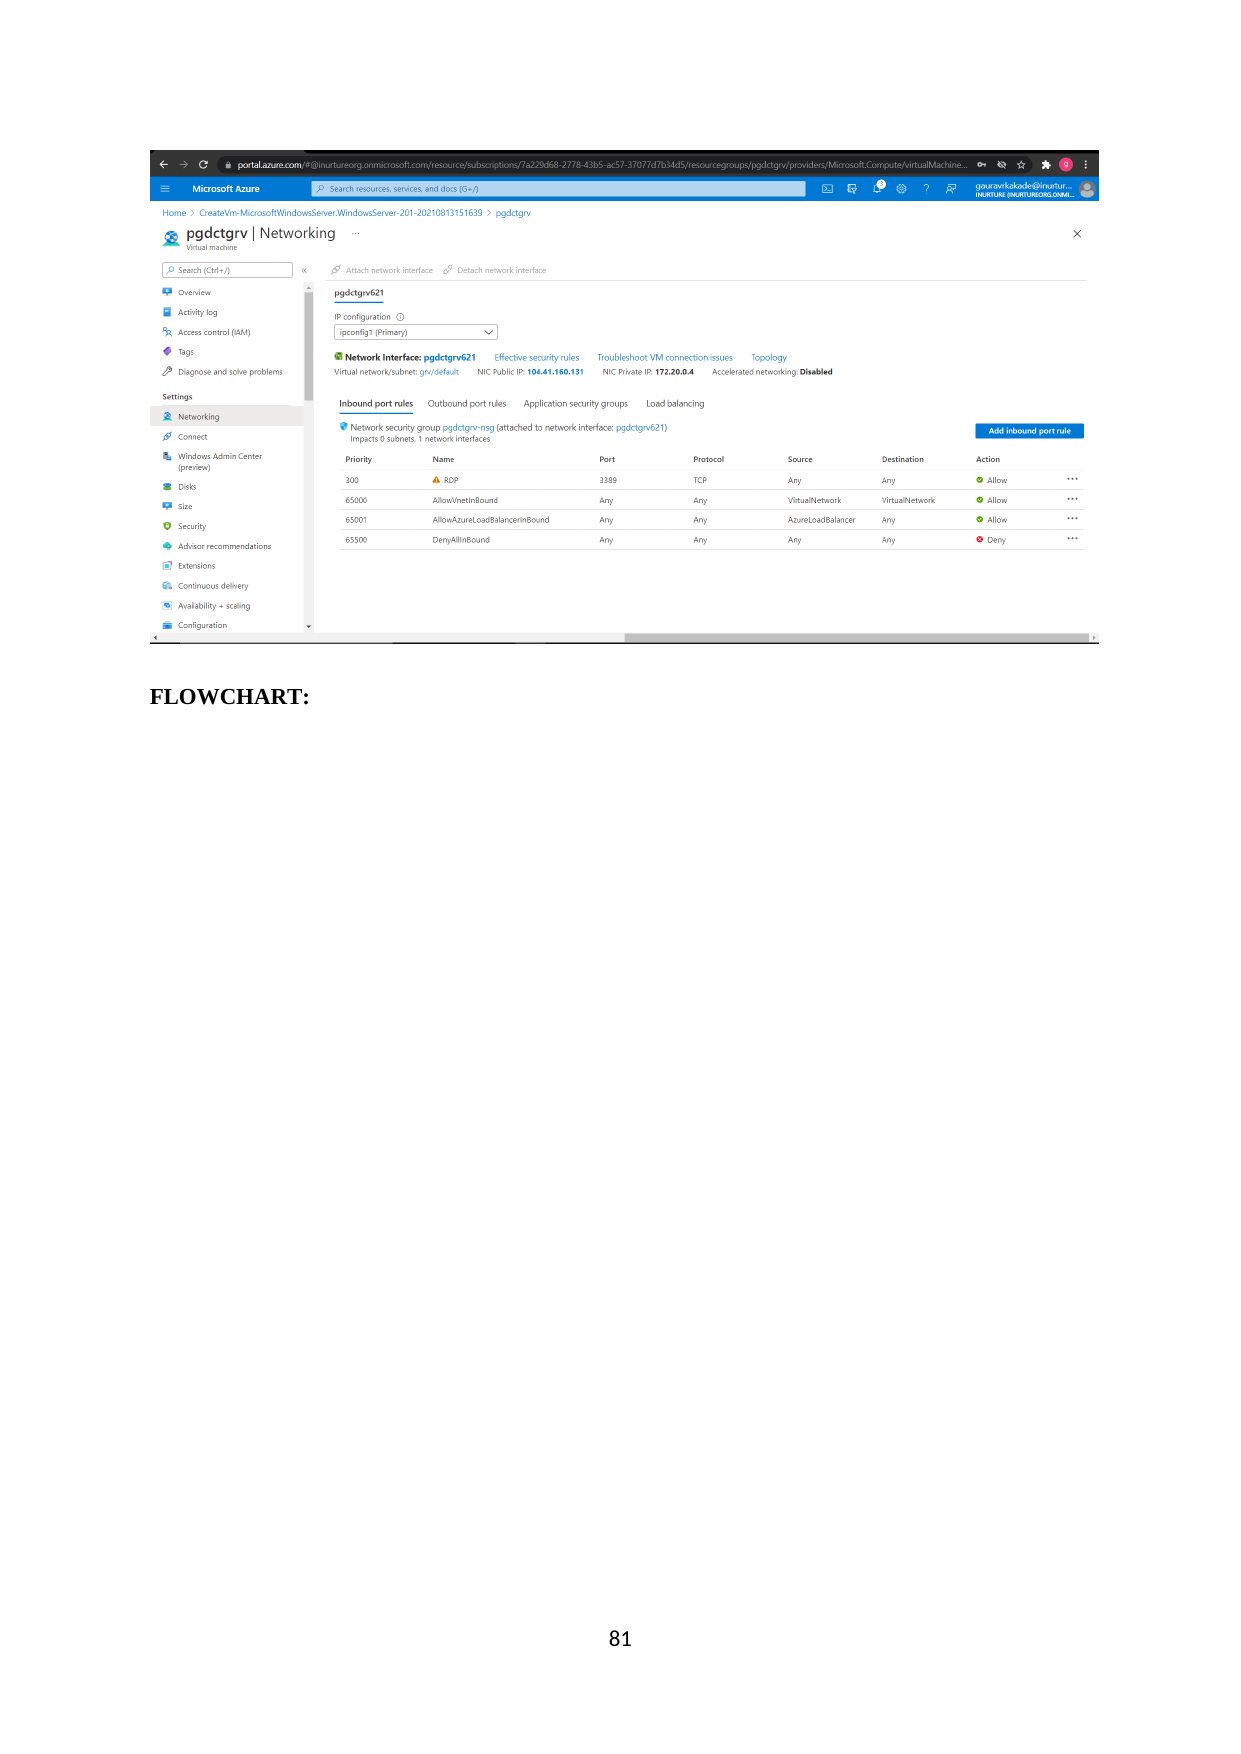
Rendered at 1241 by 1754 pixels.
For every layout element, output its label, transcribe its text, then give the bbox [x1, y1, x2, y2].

text FLOWCHART: [149, 683, 1090, 709]
picture [150, 150, 1099, 644]
